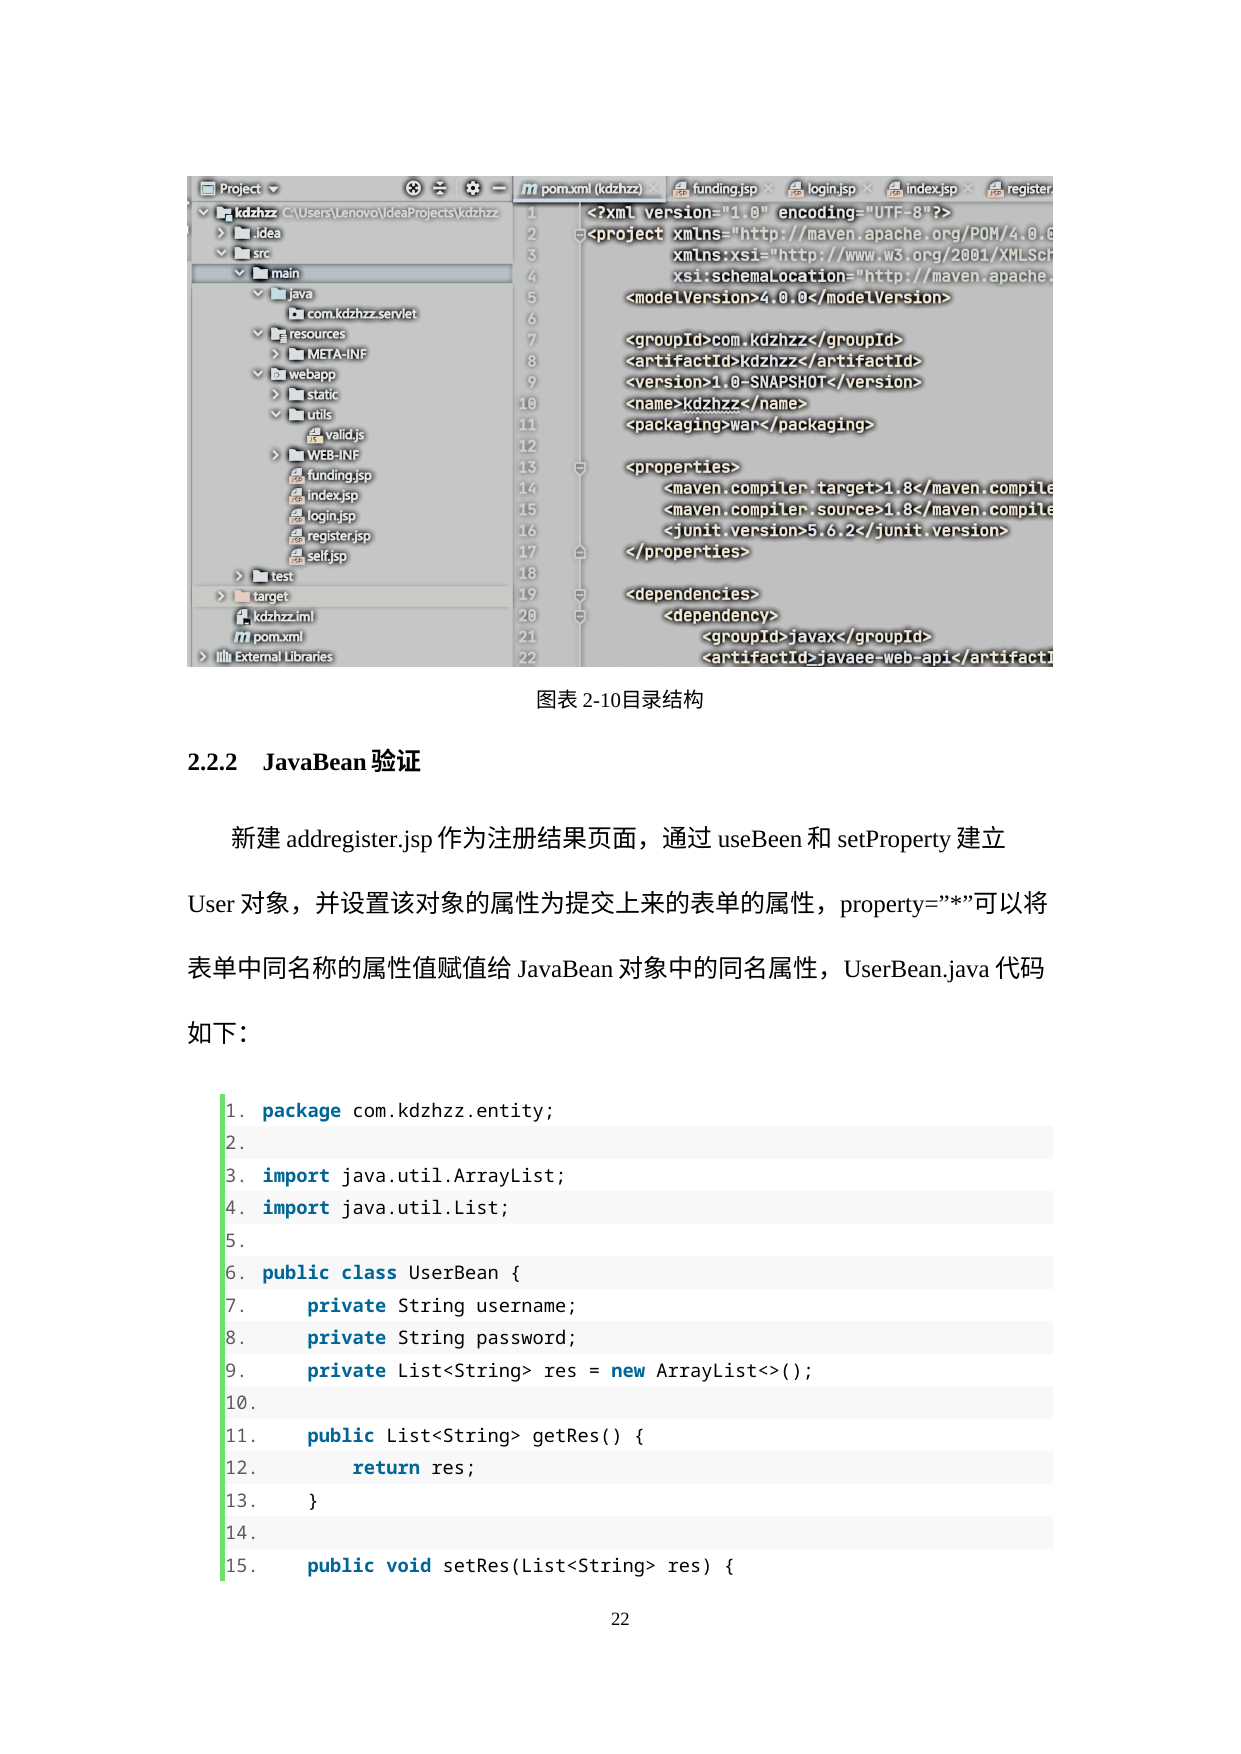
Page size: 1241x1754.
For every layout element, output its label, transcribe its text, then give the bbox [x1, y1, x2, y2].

text 新建addregister.jsp作为注册结果页面，通过useBeen和setProperty建立User对象，并设置该对象的属性为提交上来的表单的属性，property=”*”可以将表单中同名称的属性值赋值给JavaBean对象中的同名属性，UserBean.java代码如下： [187, 804, 1053, 1064]
list } [225, 1484, 1053, 1516]
list private List<String> res = new ArrayList<>(); [225, 1354, 1053, 1386]
list return res; [225, 1451, 1053, 1484]
text JavaBean验证 [187, 727, 1053, 792]
list private String username; [225, 1289, 1053, 1321]
list private String password; [225, 1321, 1053, 1354]
list import java.util.List; [225, 1191, 1053, 1224]
list public List<String> getRes() { [225, 1419, 1053, 1451]
list package com.kdzhzz.entity; [225, 1094, 1053, 1126]
list public void setRes(List<String> res) { [225, 1549, 1053, 1581]
list import java.util.ArrayList; [225, 1159, 1053, 1191]
list public class UserBean { [225, 1256, 1053, 1289]
picture [187, 176, 1053, 667]
